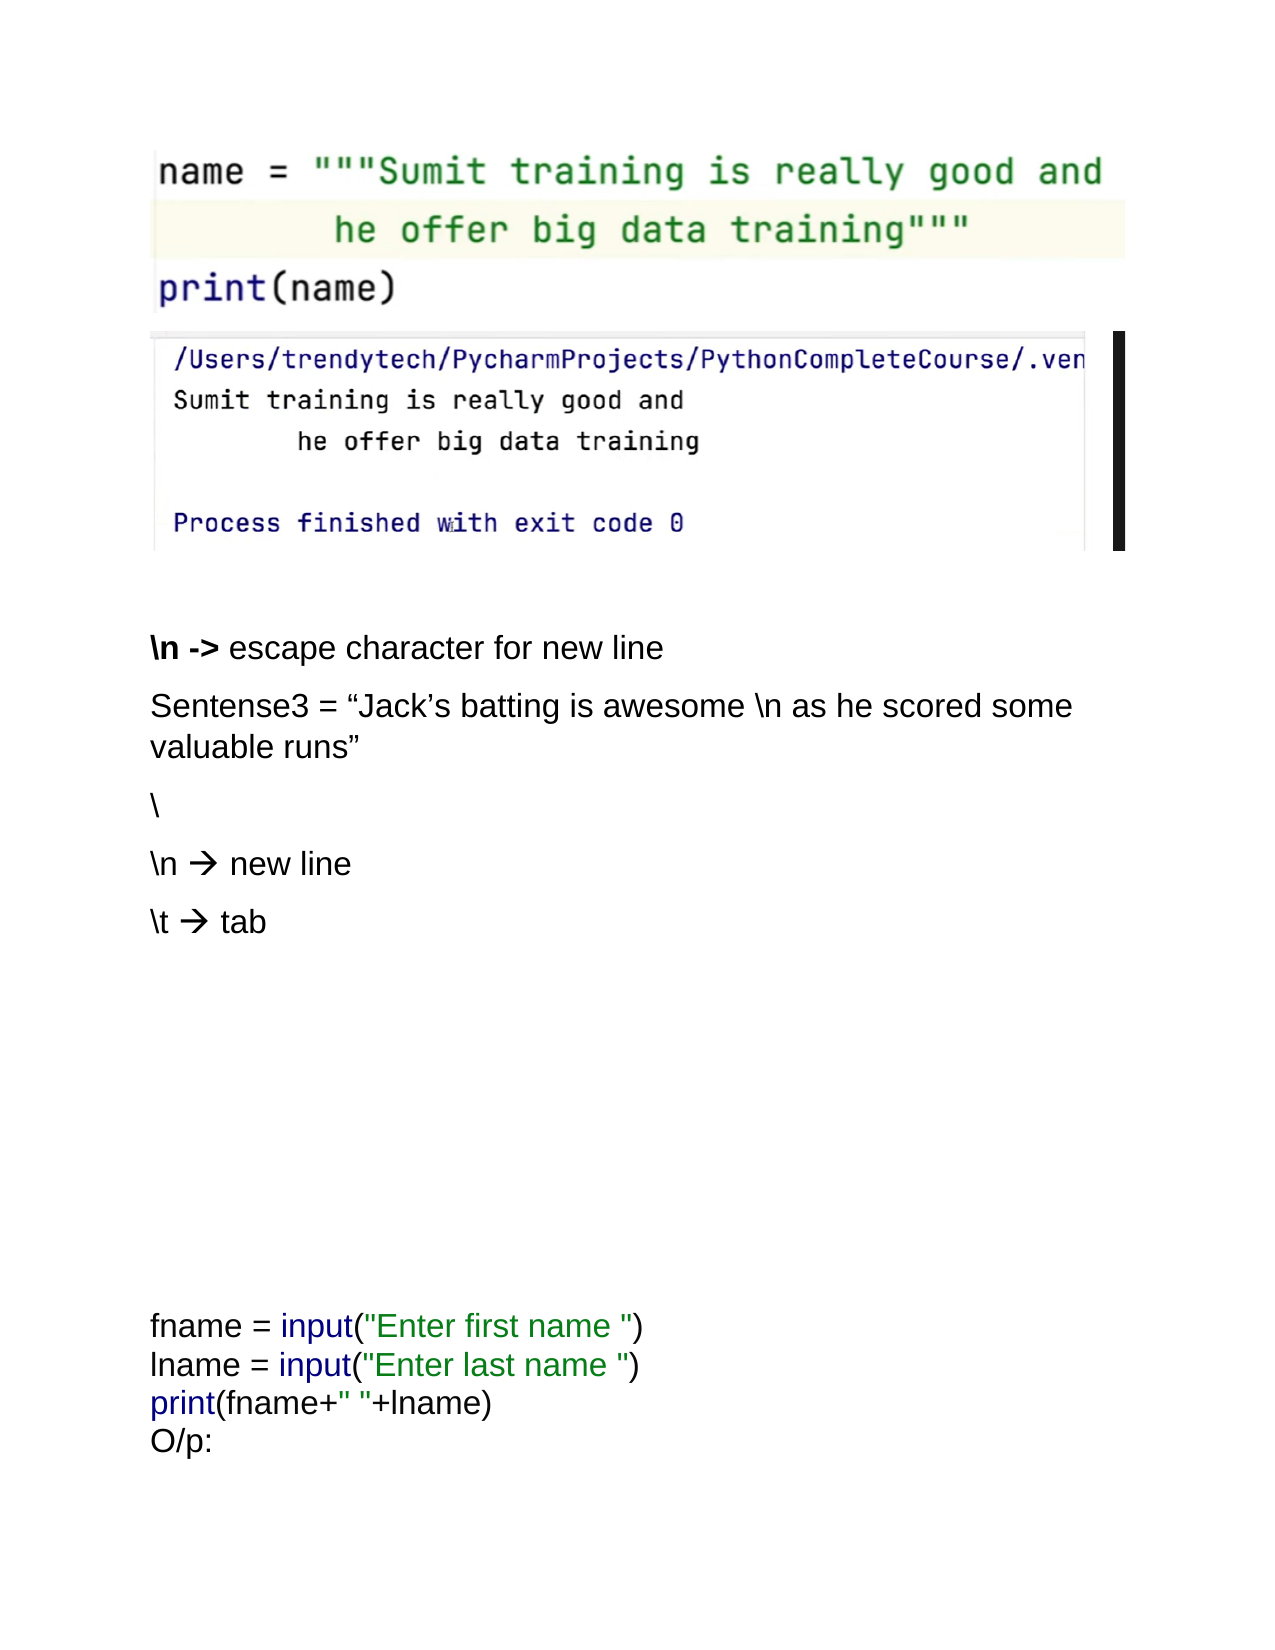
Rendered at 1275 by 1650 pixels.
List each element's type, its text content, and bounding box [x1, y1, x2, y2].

text Sentense3 = “Jack’s batting is awesome \n as he scored some valuable runs” [150, 686, 1125, 766]
text O/p: [150, 1421, 1125, 1460]
text \n new line [150, 844, 1125, 882]
text fname = input("Enter first name ") lname = input("Enter last name ") print(fname+" "+lname) [150, 1306, 1125, 1421]
text \t tab [150, 902, 1125, 941]
text \ [150, 786, 1125, 824]
picture [150, 150, 1125, 313]
text \n -> escape character for new line [150, 628, 1125, 666]
picture [150, 331, 1125, 551]
